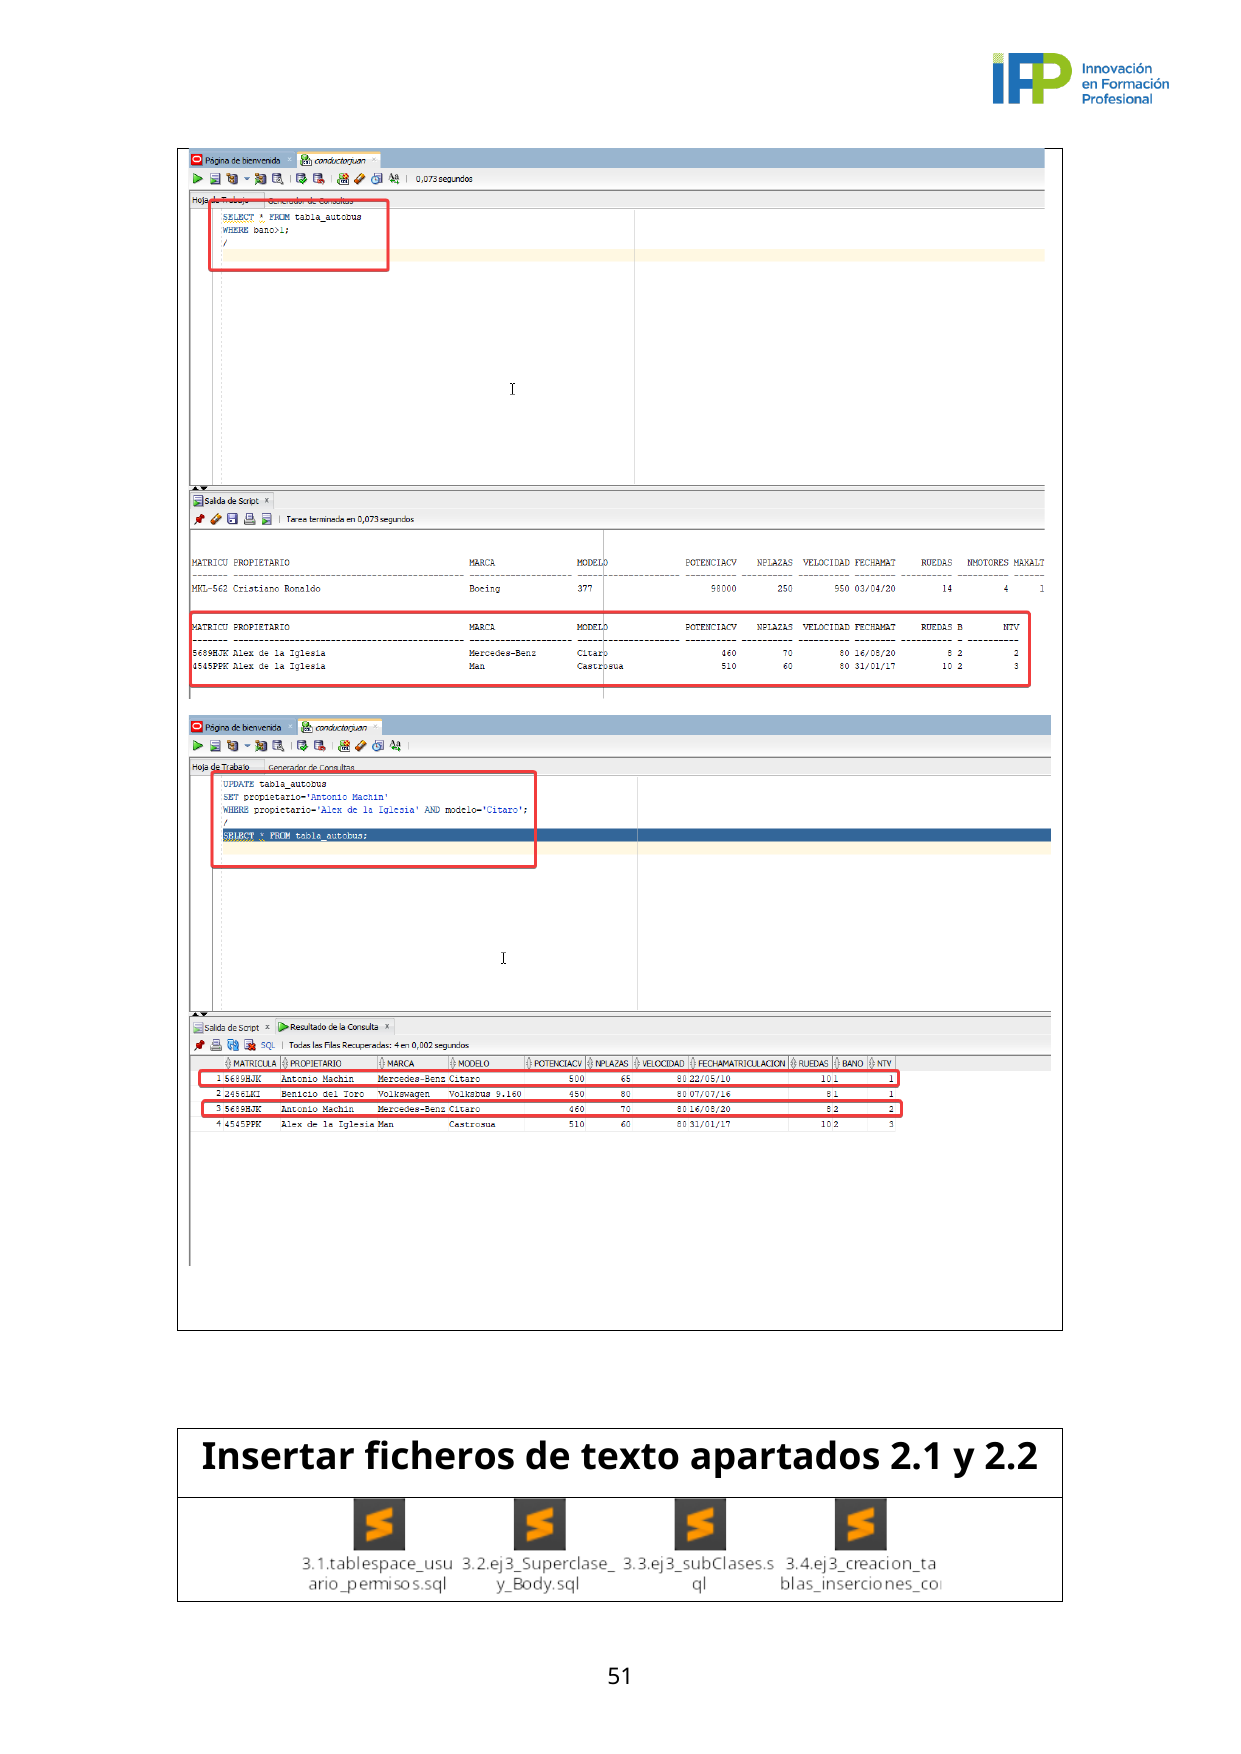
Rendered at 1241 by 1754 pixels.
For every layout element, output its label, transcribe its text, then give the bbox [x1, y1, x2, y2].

picture [188, 148, 1045, 699]
table_header Insertar ficheros de texto apartados 2.1 y 2.2 [178, 1429, 1062, 1497]
table_cell [178, 1498, 1062, 1601]
picture [990, 53, 1172, 104]
picture [188, 715, 1051, 1266]
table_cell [178, 149, 1062, 1330]
